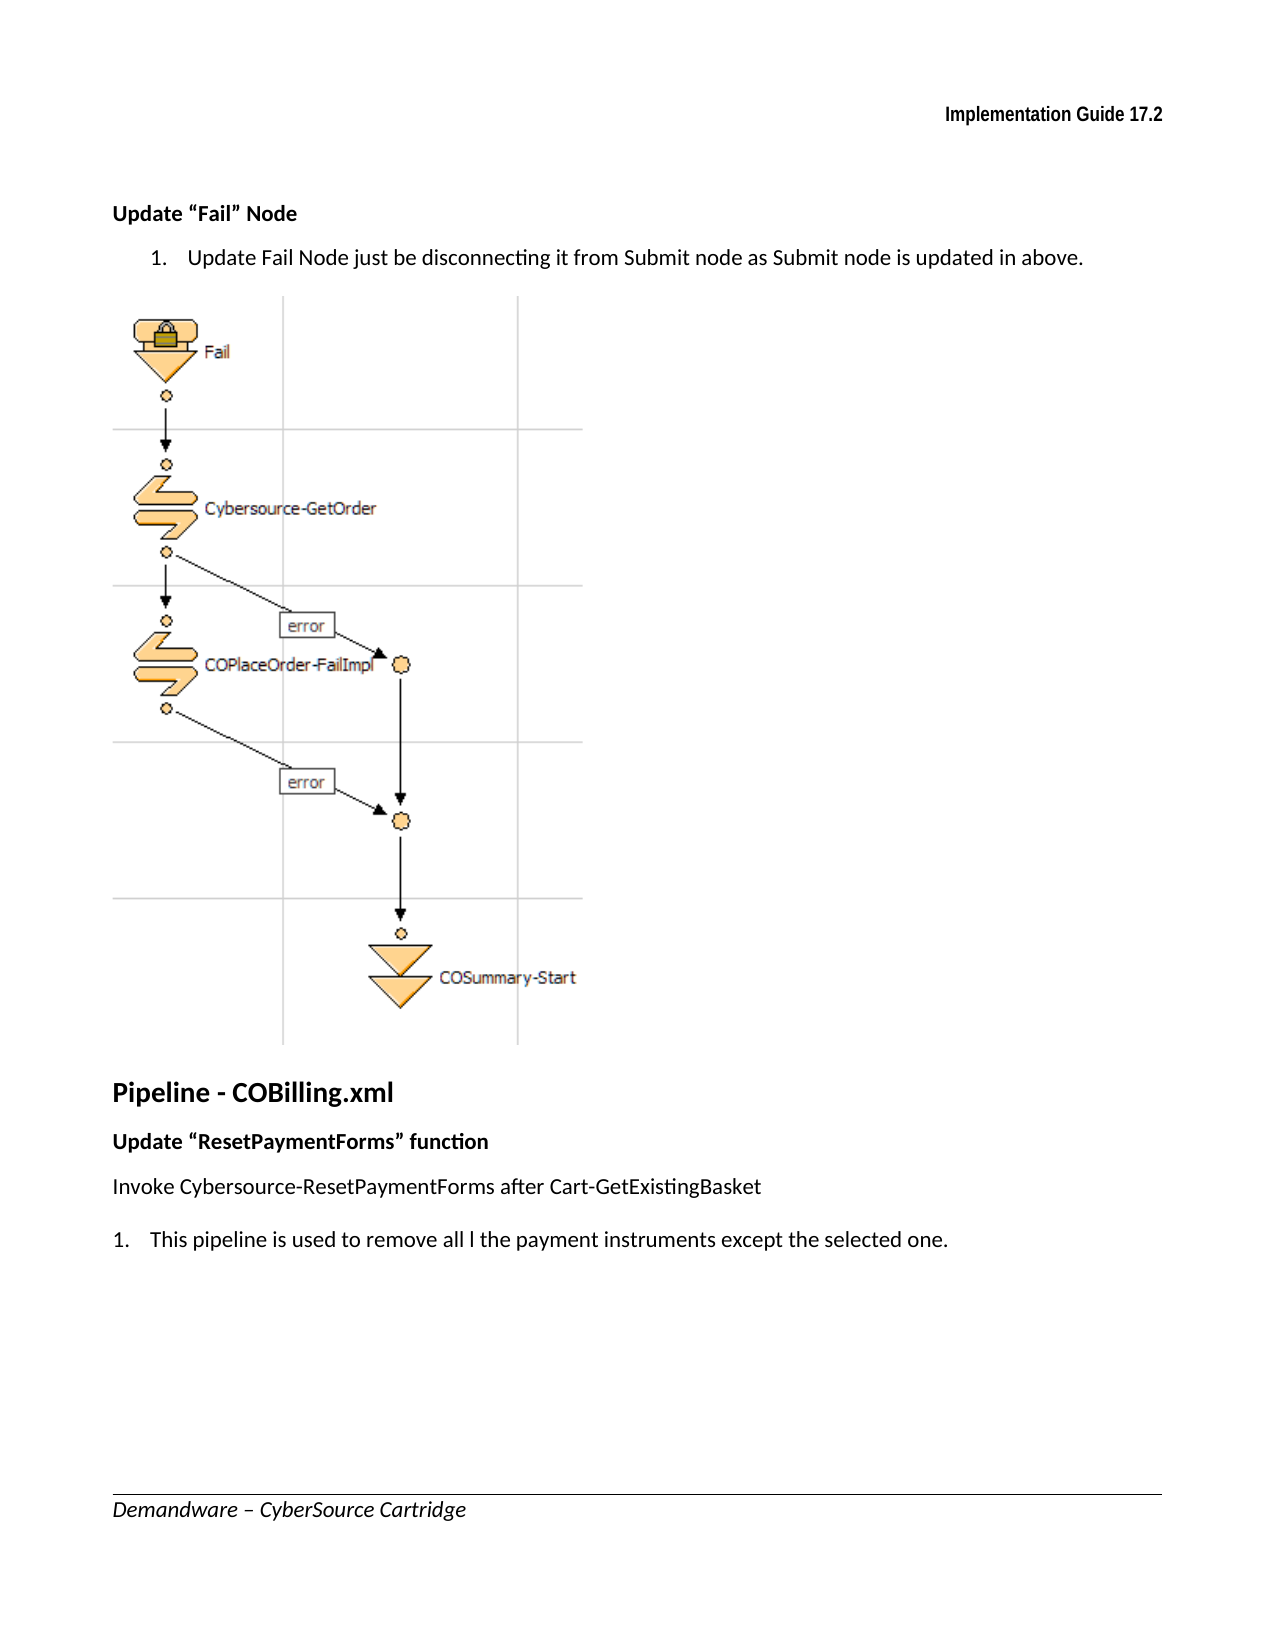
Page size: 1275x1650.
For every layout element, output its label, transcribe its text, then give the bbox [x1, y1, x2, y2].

subtitle Update “Fail” Node [112, 199, 1162, 227]
picture [112, 296, 583, 1045]
subtitle Update Fail Node just be disconnecting it from Submit node as Submit node is updated in above. [150, 243, 1162, 271]
list This pipeline is used to remove all l the payment instruments except the selected one. [112, 1225, 1162, 1253]
text Invoke Cybersource-ResetPaymentForms after Cart-GetExistingBasket [112, 1172, 1162, 1200]
subtitle Update “ResetPaymentForms” function [112, 1127, 1162, 1156]
subtitle Pipeline - COBilling.xml [112, 1074, 1162, 1110]
